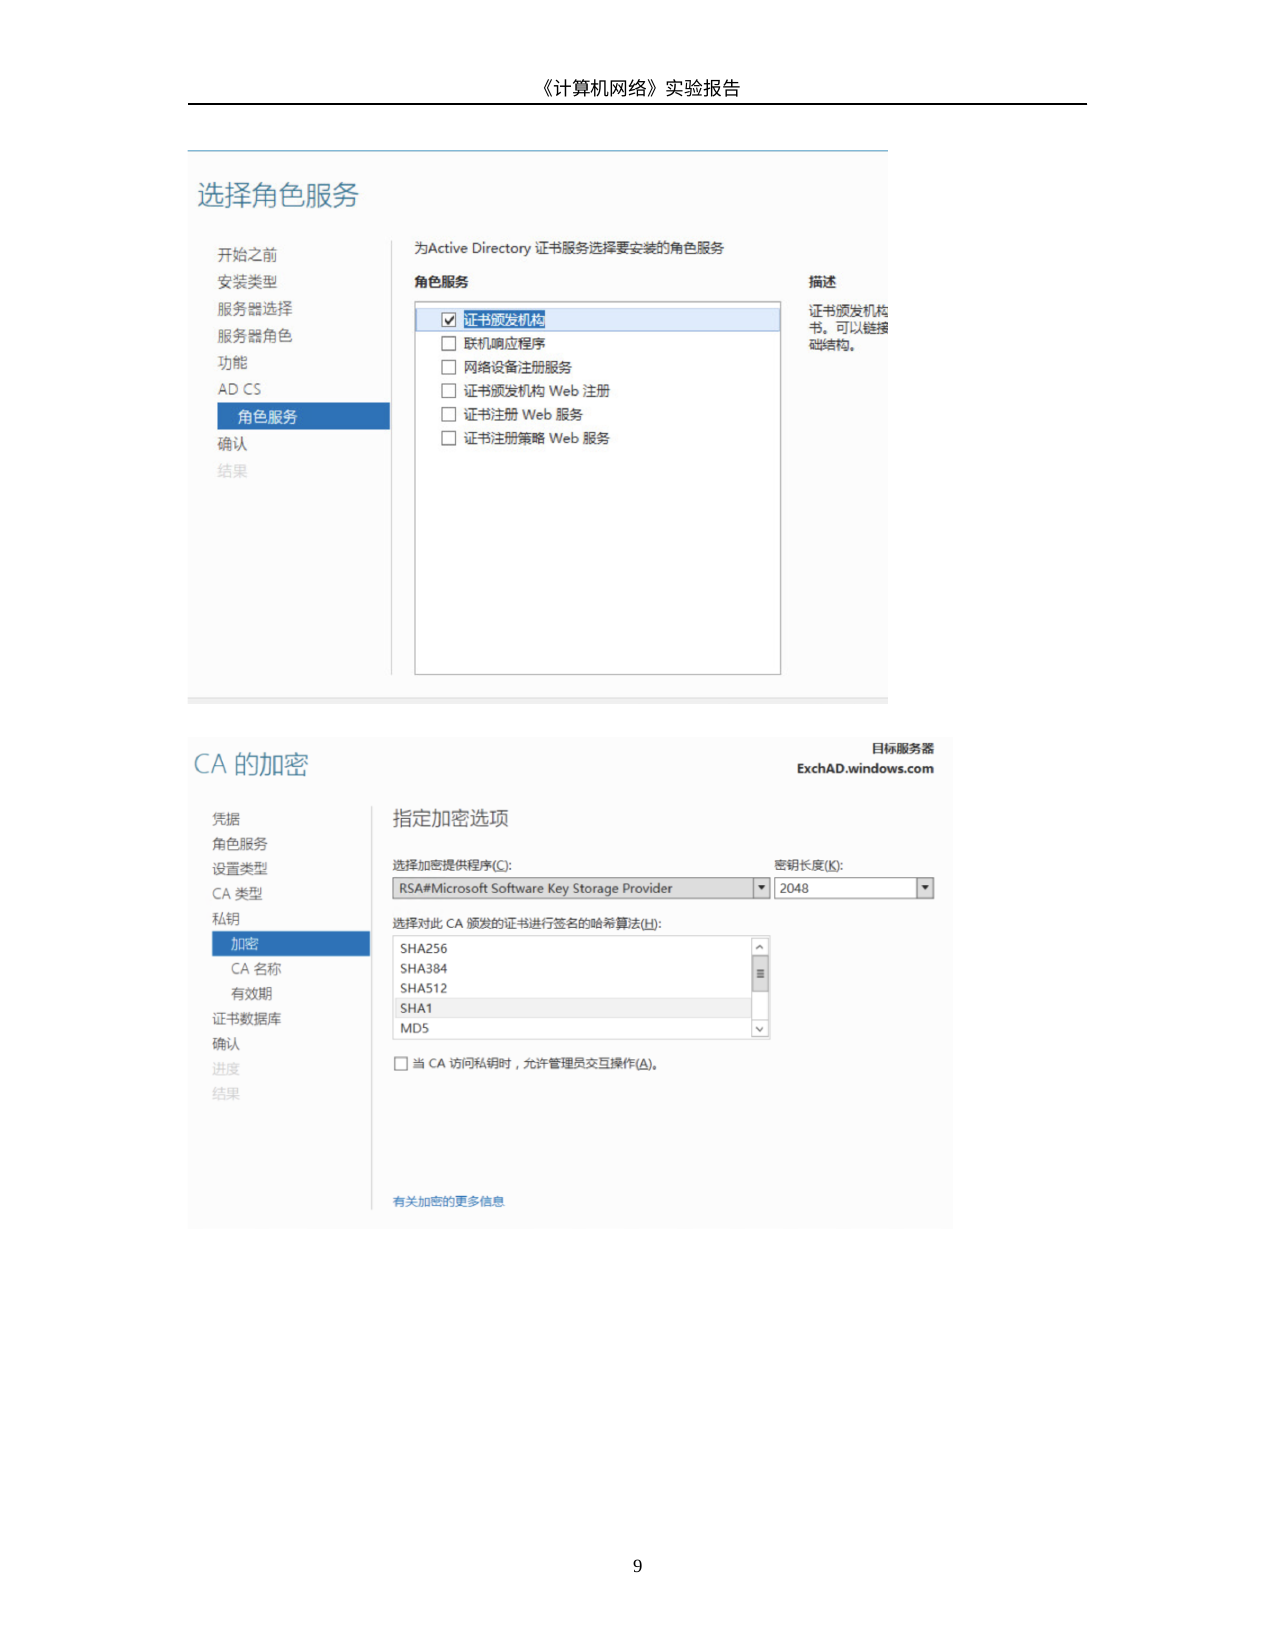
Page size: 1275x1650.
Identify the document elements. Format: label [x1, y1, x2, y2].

picture [187, 150, 888, 704]
picture [187, 737, 954, 1229]
